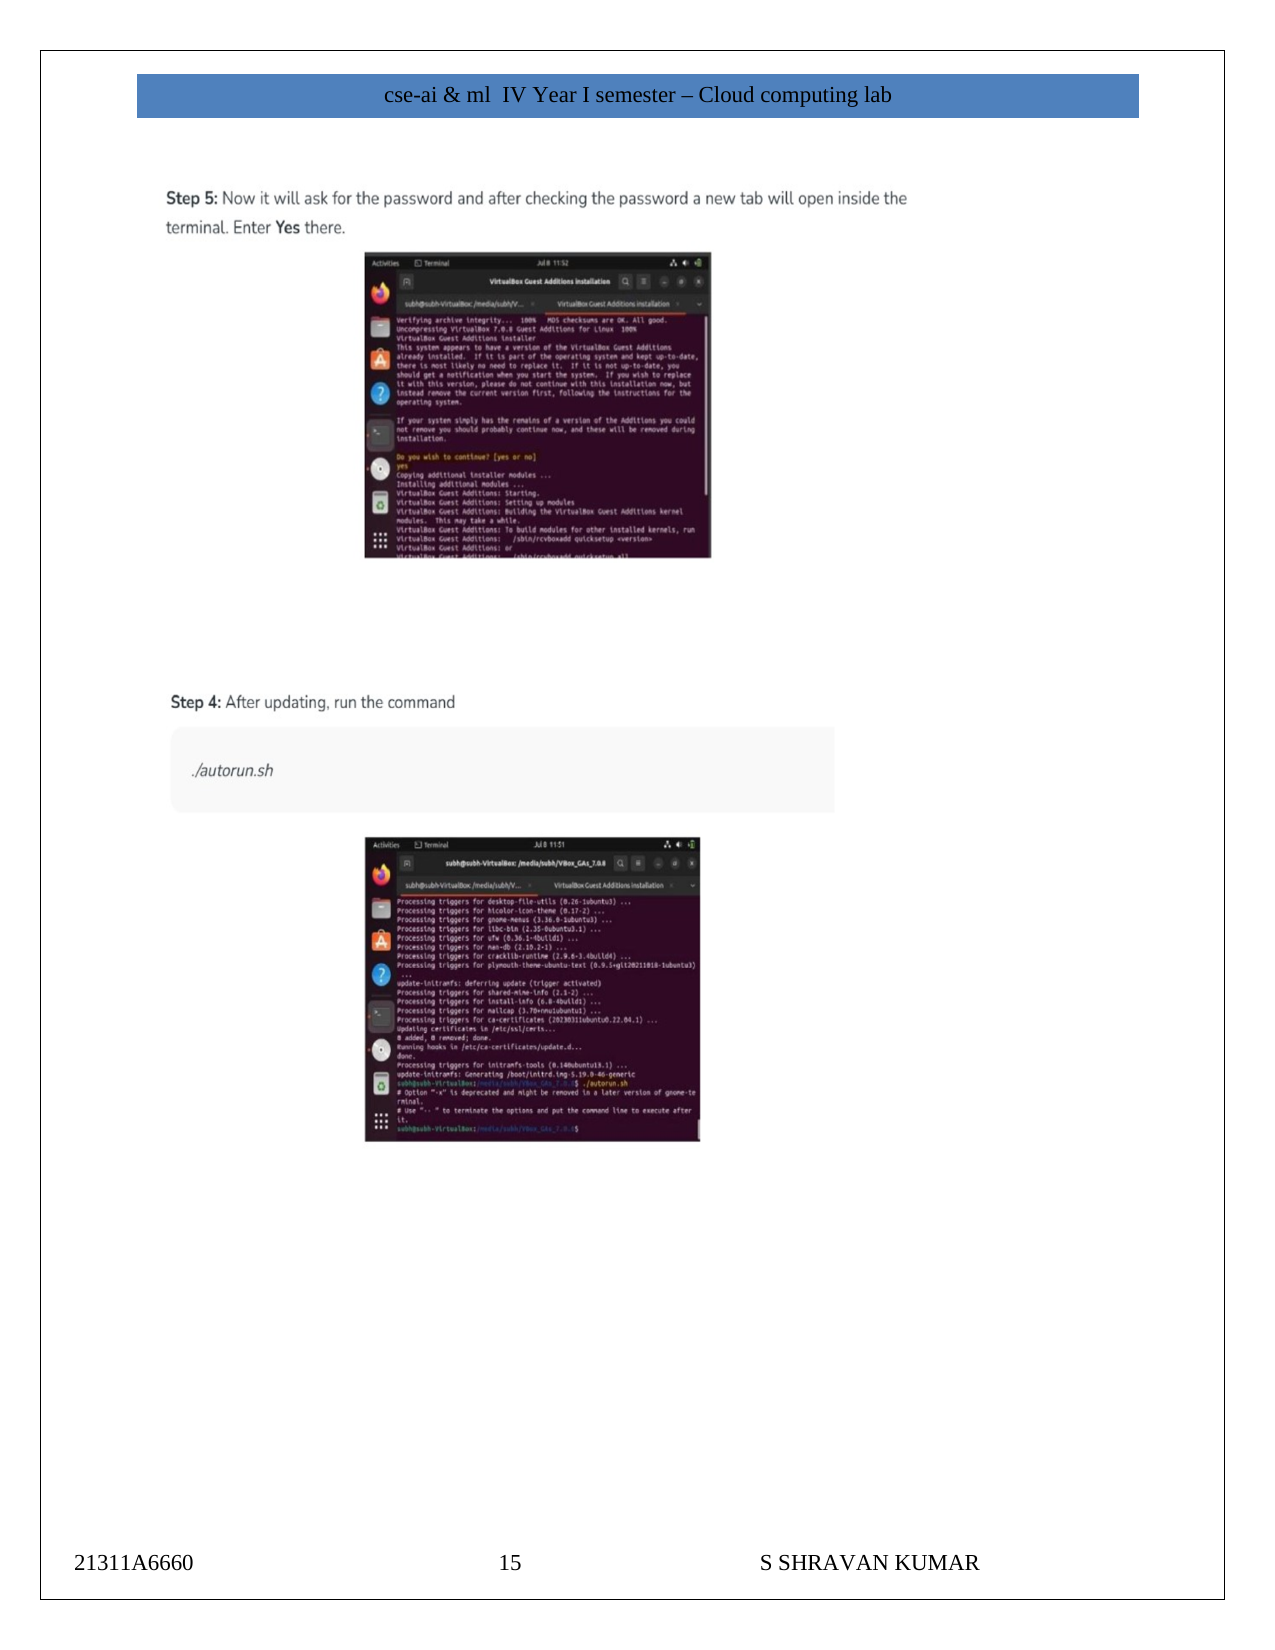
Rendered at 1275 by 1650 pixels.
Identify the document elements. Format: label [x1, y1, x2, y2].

picture [102, 118, 1184, 1362]
